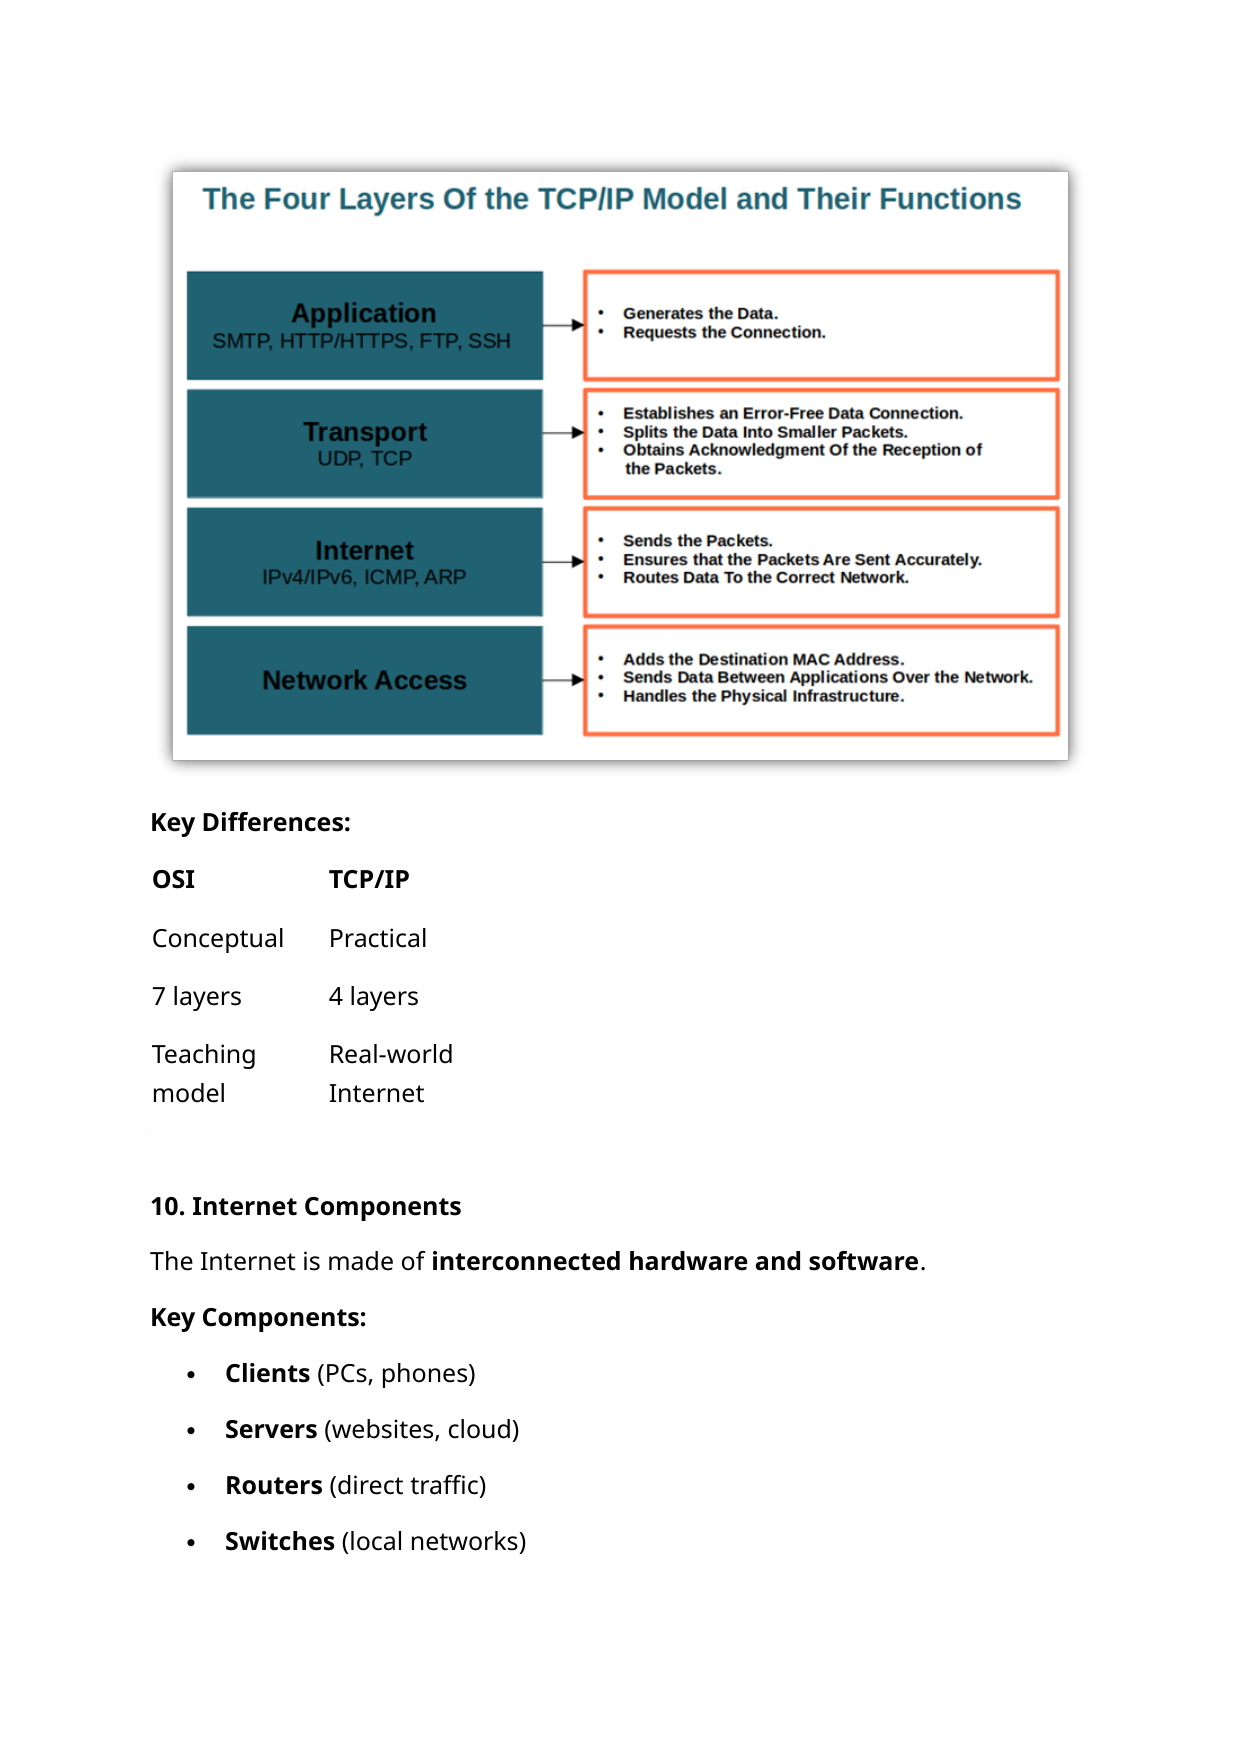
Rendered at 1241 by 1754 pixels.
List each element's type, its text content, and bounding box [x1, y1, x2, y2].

table_cell Conceptual [150, 919, 327, 977]
text 10. Internet Components [150, 1188, 1090, 1222]
table_cell Practical [327, 919, 542, 977]
table_header TCP/IP [327, 861, 542, 919]
table_header OSI [150, 861, 327, 919]
picture [150, 150, 1091, 783]
text The Internet is made of interconnected hardware and software. [150, 1244, 1090, 1278]
list Servers (websites, cloud) [187, 1411, 1090, 1446]
list Routers (direct traffic) [187, 1467, 1090, 1501]
list Clients (PCs, phones) [187, 1356, 1090, 1390]
text Key Differences: [150, 805, 1090, 839]
table_cell Real-world Internet [327, 1035, 542, 1132]
table_cell Teaching model [150, 1035, 327, 1132]
text Key Components: [150, 1300, 1090, 1334]
table_cell 7 layers [150, 977, 327, 1035]
table_cell 4 layers [327, 977, 542, 1035]
list Switches (local networks) [187, 1523, 1090, 1557]
